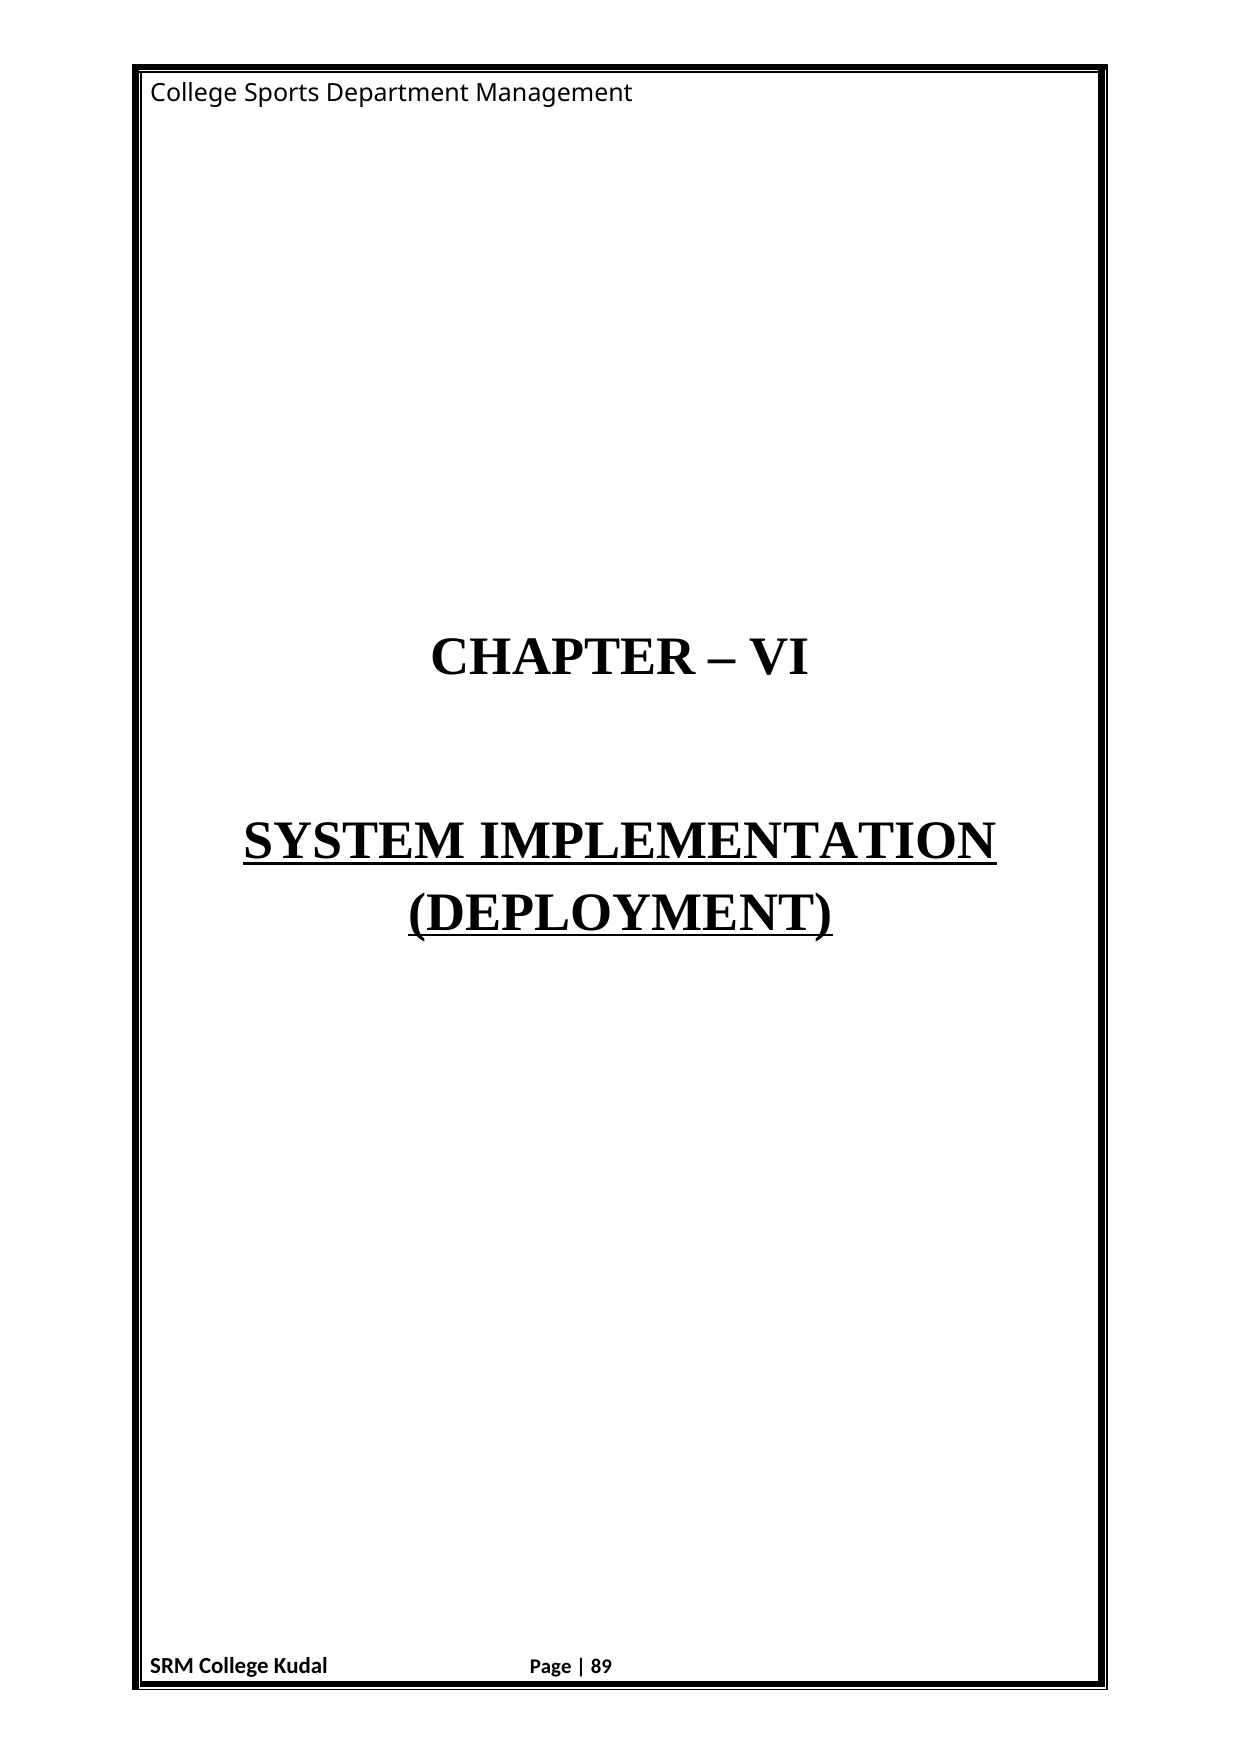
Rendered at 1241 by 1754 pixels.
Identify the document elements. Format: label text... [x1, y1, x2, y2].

text CHAPTER – VI [150, 623, 1090, 686]
text SYSTEM IMPLEMENTATION (DEPLOYMENT) [150, 808, 1090, 942]
